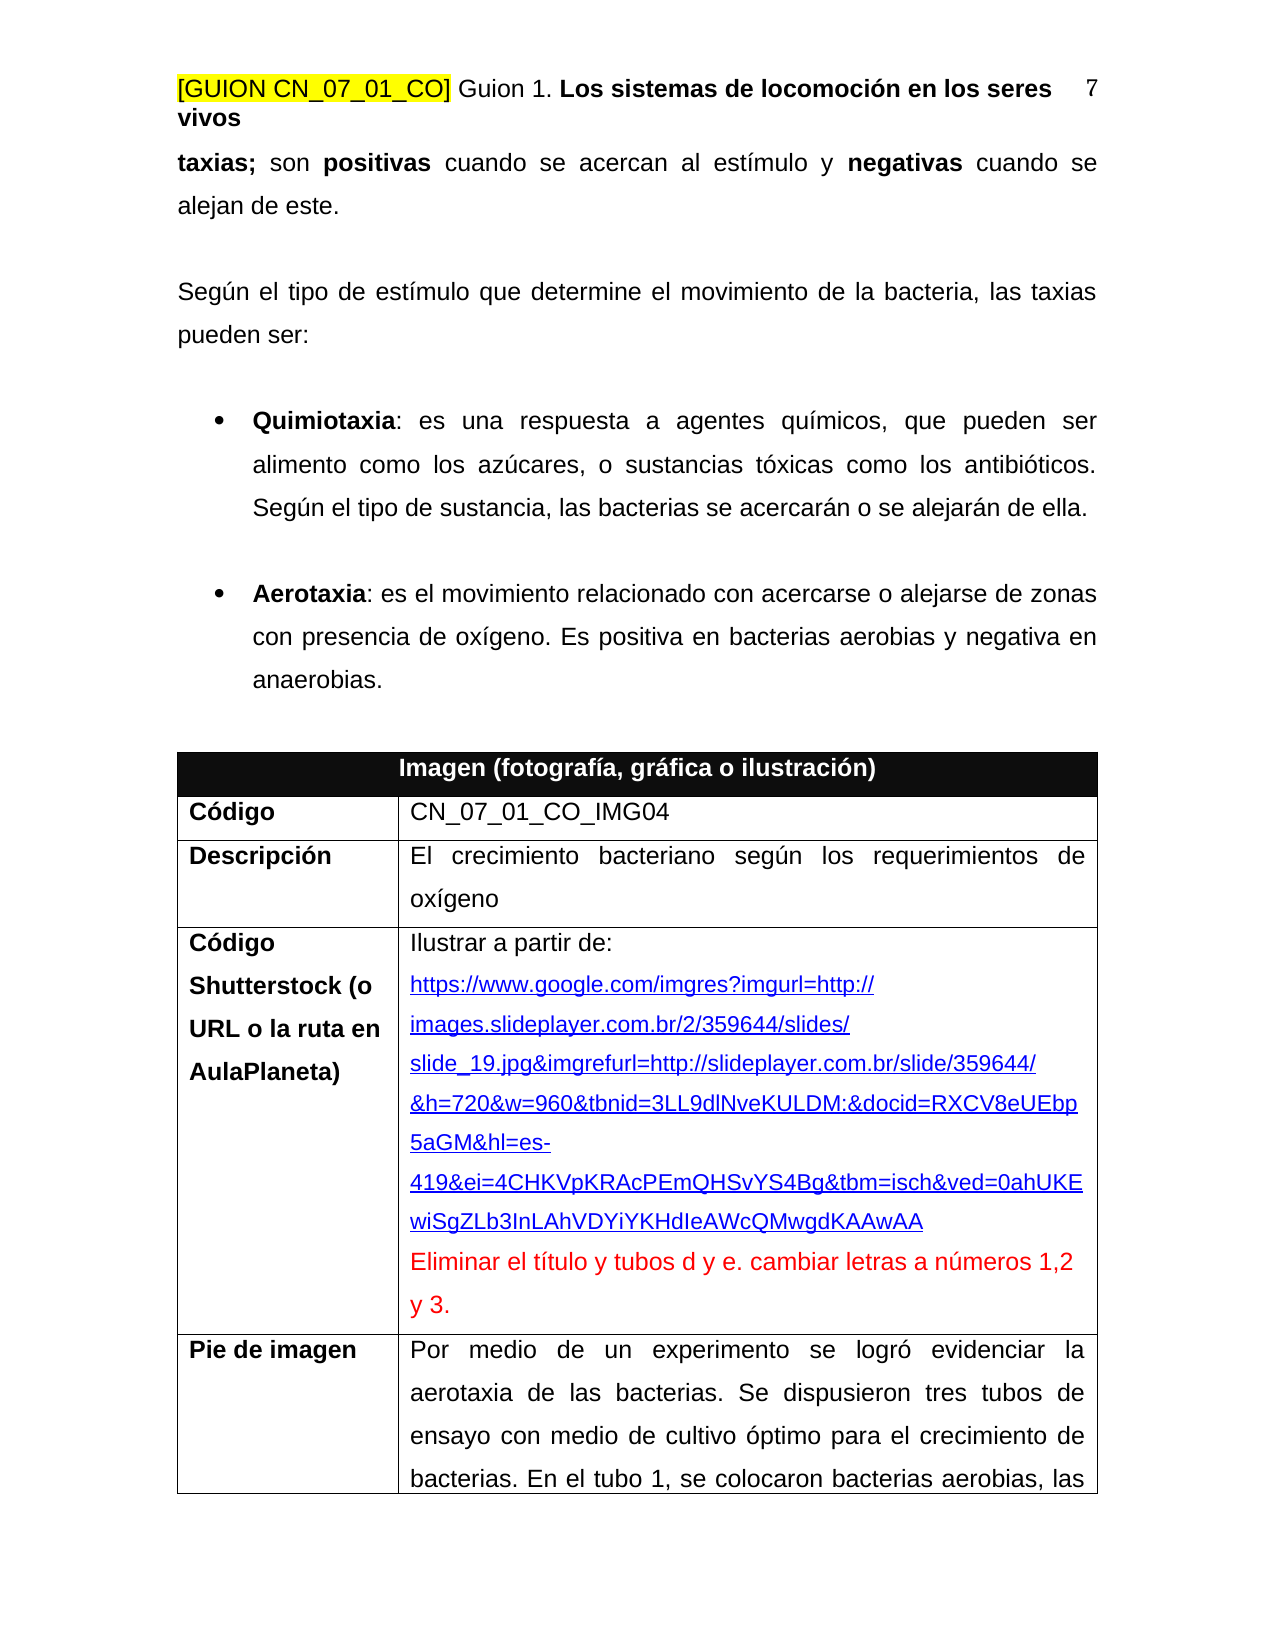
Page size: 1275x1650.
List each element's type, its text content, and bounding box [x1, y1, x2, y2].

text Según el tipo de estímulo que determine el movimiento de la bacteria, las taxias pueden ser: [177, 277, 1098, 349]
table_cell Ilustrar a partir de: https://www.google.com/imgres?imgurl=http://images.slideplayer.com.br/2/359644/slides/slide_19.jpg&imgrefurl=http://slideplayer.com.br/slide/359644/&h=720&w=960&tbnid=3LL9dlNveKULDM:&docid=RXCV8eUEbp5aGM&hl=es-419&ei=4CHKVpKRAcPEmQHSvYS4Bg&tbm=isch&ved=0ahUKEwiSgZLb3InLAhVDYiYKHdIeAWcQMwgdKAAwAA Eliminar el título y tubos d y e. cambiar letras a números 1,2 y 3. [399, 928, 1097, 1333]
table_cell Pie de imagen [178, 1335, 398, 1493]
table_cell Código Shutterstock (o URL o la ruta en AulaPlaneta) [178, 928, 398, 1333]
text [177, 148, 1098, 219]
list Quimiotaxia: es una respuesta a agentes químicos, que pueden ser alimento como los azúcares, o sustancias tóxicas como los antibióticos. Según el tipo de sustancia, las bacterias se acercarán o se alejarán de ella. [215, 406, 1098, 521]
table_cell El crecimiento bacteriano según los requerimientos de oxígeno [399, 841, 1097, 927]
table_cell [399, 1335, 1097, 1493]
table_cell Descripción [178, 841, 398, 927]
table_cell CN_07_01_CO_IMG04 [399, 797, 1097, 840]
table_header Imagen (fotografía, gráfica o ilustración) [178, 753, 1097, 796]
table_cell Código [178, 797, 398, 840]
list Aerotaxia: es el movimiento relacionado con acercarse o alejarse de zonas con presencia de oxígeno. Es positiva en bacterias aerobias y negativa en anaerobias. [215, 579, 1098, 694]
